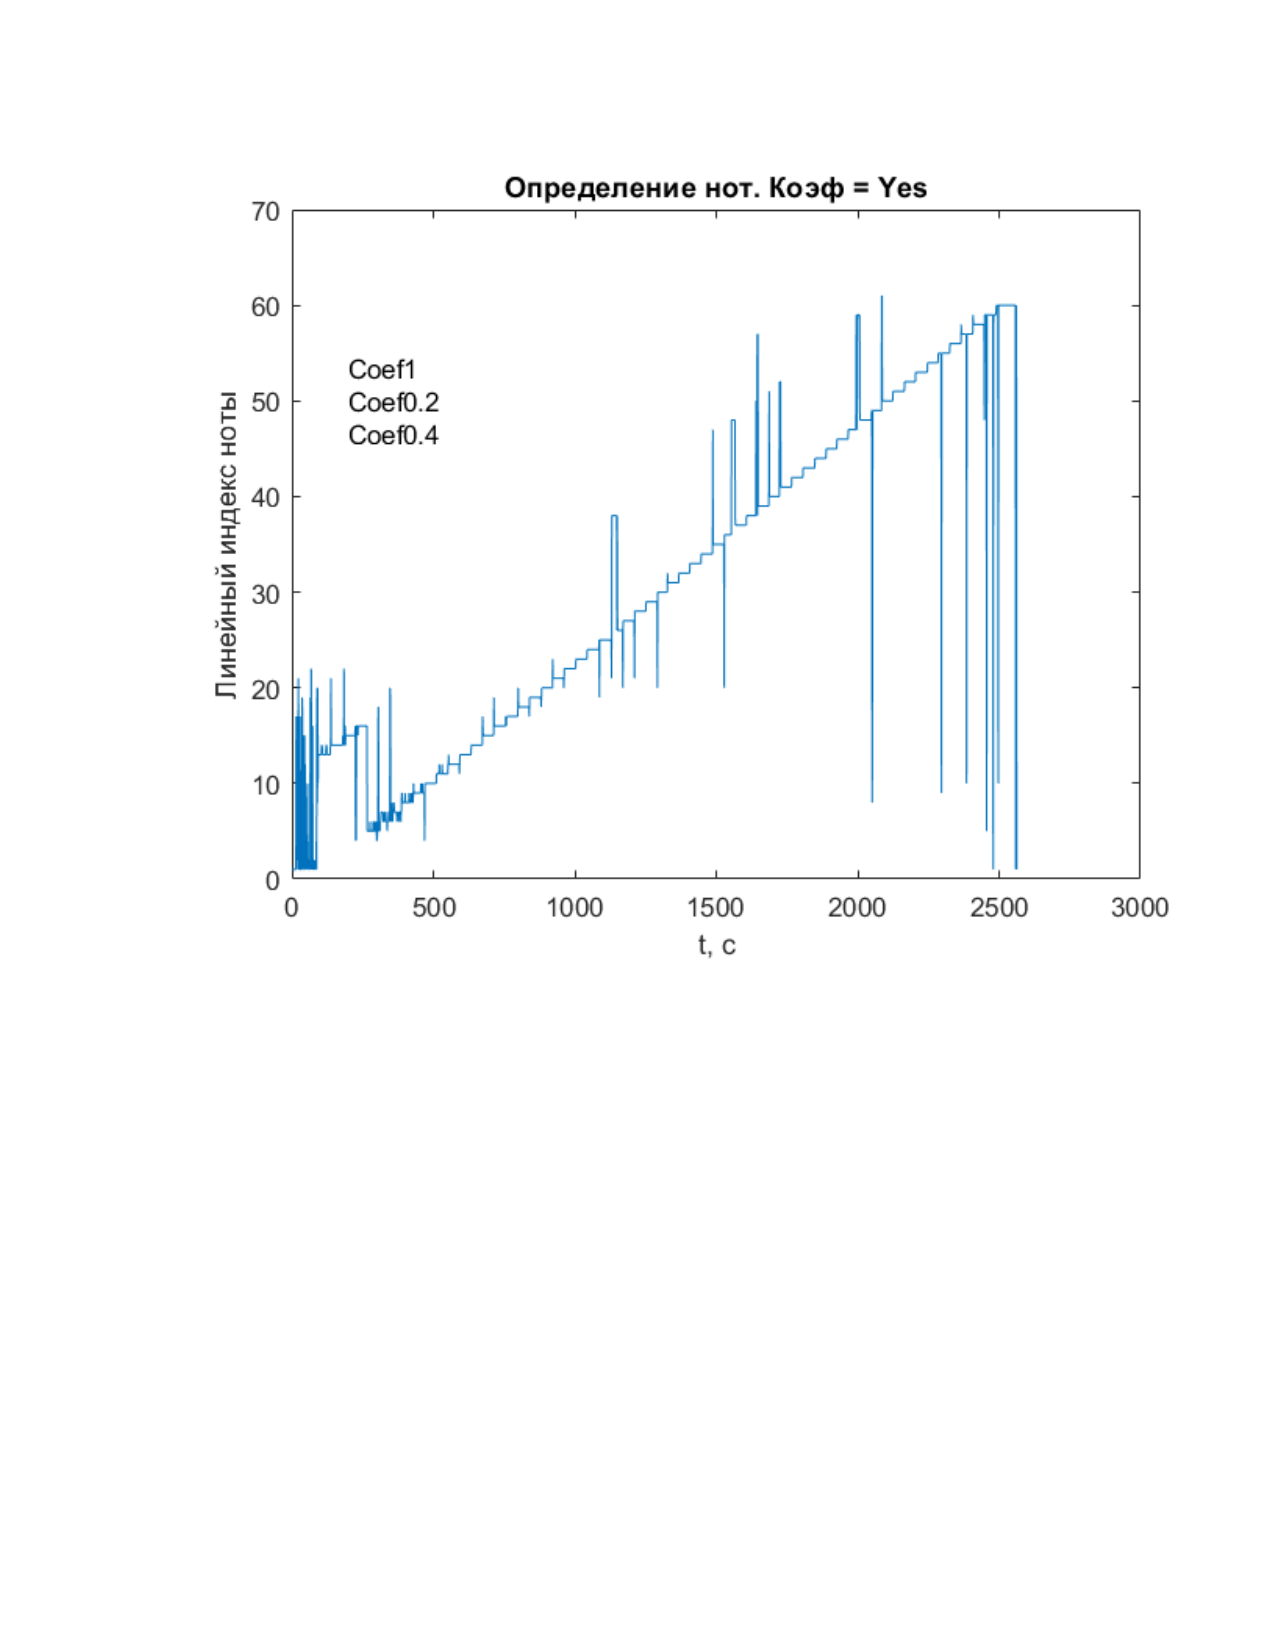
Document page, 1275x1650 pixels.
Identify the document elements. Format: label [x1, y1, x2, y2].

picture [150, 150, 1244, 970]
